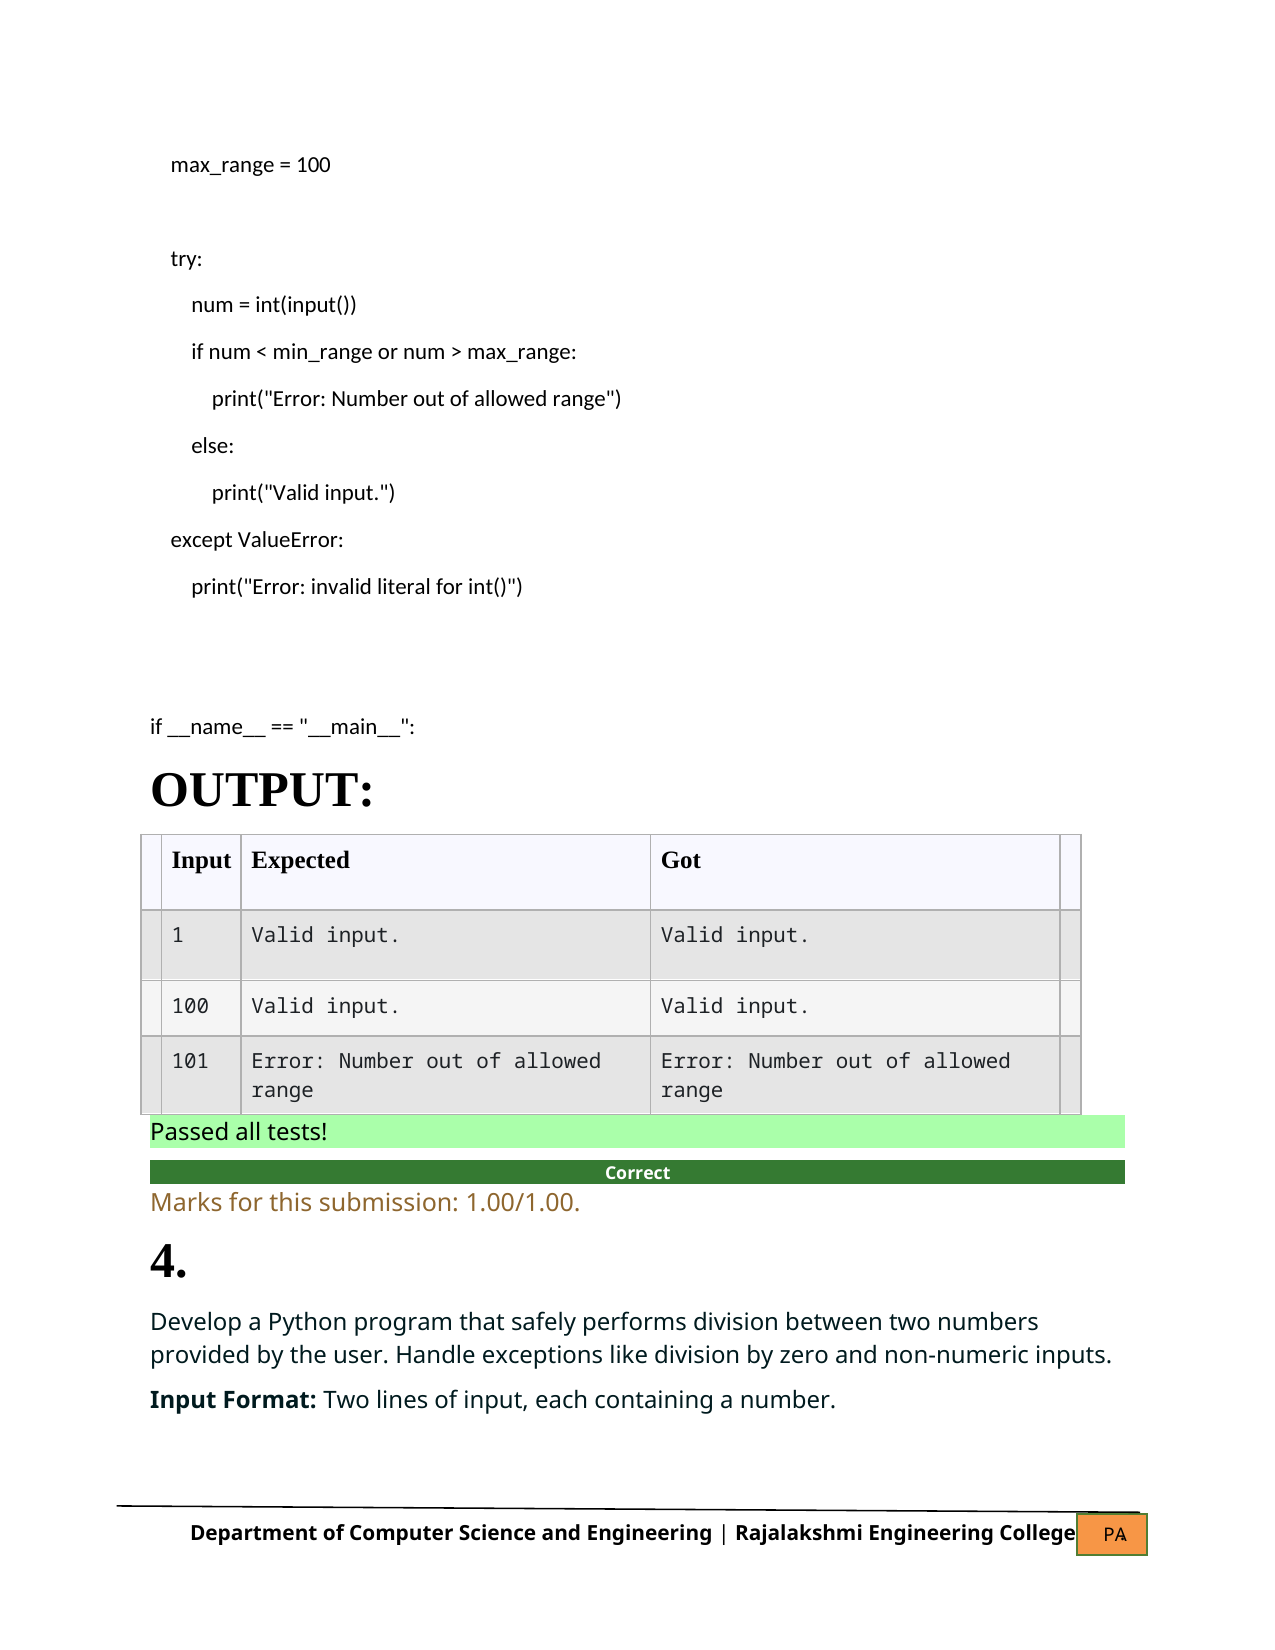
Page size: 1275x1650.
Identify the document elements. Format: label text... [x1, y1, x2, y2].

text Develop a Python program that safely performs division between two numbers provided by the user. Handle exceptions like division by zero and non-numeric inputs. [150, 1305, 1125, 1370]
text print("Error: Number out of allowed range") [150, 384, 1125, 412]
text print("Valid input.") [150, 478, 1125, 506]
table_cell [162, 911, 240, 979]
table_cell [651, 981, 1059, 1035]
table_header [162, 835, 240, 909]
text Marks for this submission: 1.00/1.00. [150, 1184, 1125, 1218]
subtitle 4. [150, 1231, 1125, 1288]
text Input Format: Two lines of input, each containing a number. [150, 1383, 1125, 1415]
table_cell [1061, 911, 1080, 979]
text Correct [150, 1160, 1125, 1184]
text Passed all tests! [150, 1115, 1125, 1148]
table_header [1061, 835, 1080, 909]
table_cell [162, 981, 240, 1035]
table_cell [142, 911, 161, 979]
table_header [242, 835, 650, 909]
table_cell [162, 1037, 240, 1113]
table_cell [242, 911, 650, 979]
text num = int(input()) [150, 291, 1125, 319]
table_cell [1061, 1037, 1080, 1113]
text try: [150, 244, 1125, 272]
text except ValueError: [150, 525, 1125, 553]
text else: [150, 431, 1125, 459]
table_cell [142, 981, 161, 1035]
text if num < min_range or num > max_range: [150, 337, 1125, 366]
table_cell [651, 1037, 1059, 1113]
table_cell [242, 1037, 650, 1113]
text print("Error: invalid literal for int()") [150, 572, 1125, 600]
subtitle OUTPUT: [150, 759, 1125, 817]
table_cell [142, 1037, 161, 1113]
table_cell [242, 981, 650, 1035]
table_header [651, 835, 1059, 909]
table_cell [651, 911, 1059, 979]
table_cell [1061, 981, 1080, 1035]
text max_range = 100 [150, 150, 1125, 178]
text if __name__ == "__main__": [150, 712, 1125, 741]
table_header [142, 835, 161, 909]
